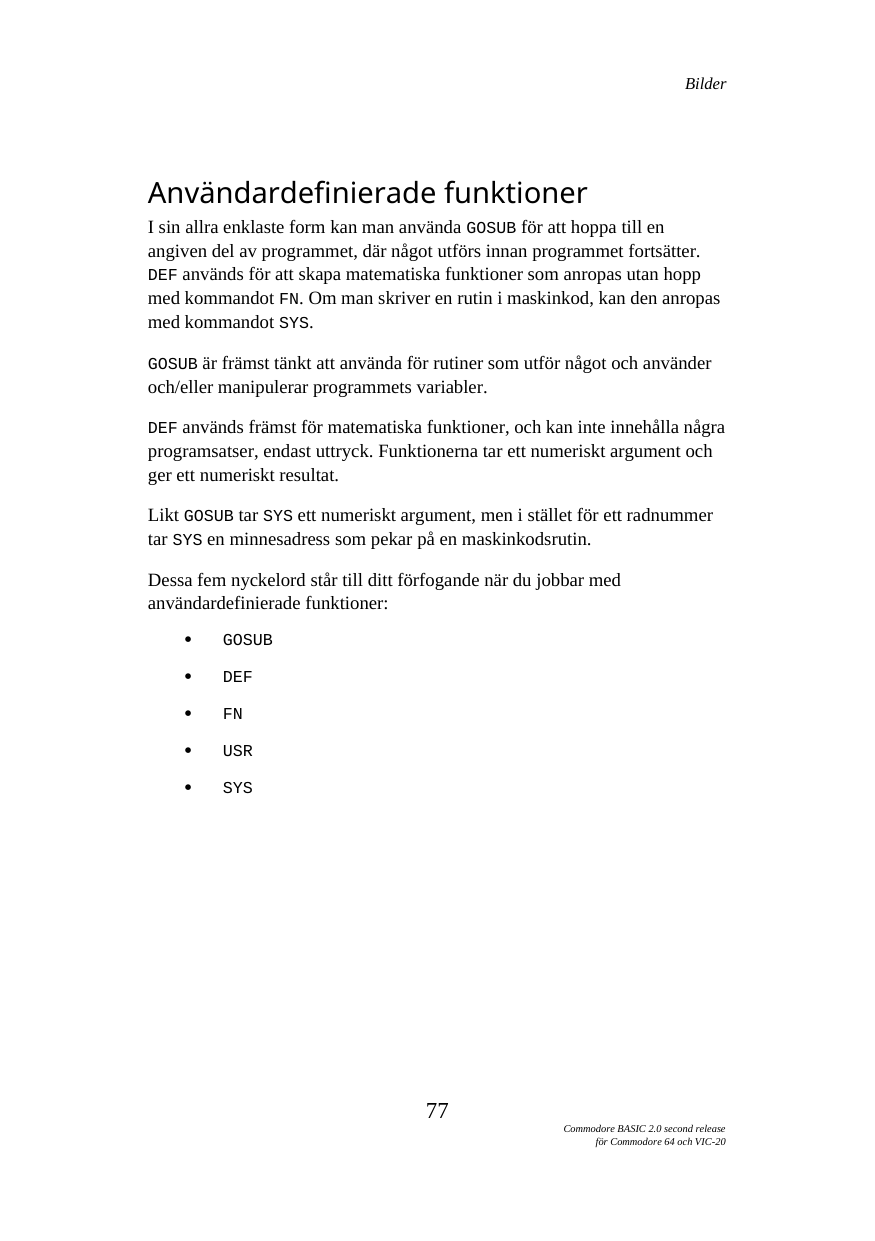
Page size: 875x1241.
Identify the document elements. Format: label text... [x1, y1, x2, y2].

list FN [185, 706, 726, 724]
list GOSUB [185, 632, 726, 651]
list USR [185, 743, 726, 762]
list DEF [185, 669, 726, 688]
subtitle Användardefinierade funktioner [148, 173, 726, 212]
text Likt GOSUB tar SYS ett numeriskt argument, men i stället för ett radnummer tar SYS en minnesadress som pekar på en maskinkodsrutin. [148, 503, 726, 550]
text Dessa fem nyckelord står till ditt förfogande när du jobbar med användardefinierade funktioner: [148, 569, 726, 613]
text DEF används främst för matematiska funktioner, och kan inte innehålla några programsatser, endast uttryck. Funktionerna tar ett numeriskt argument och ger ett numeriskt resultat. [148, 416, 726, 485]
text I sin allra enklaste form kan man använda GOSUB för att hoppa till en angiven del av programmet, där något utförs innan programmet fortsätter. DEF används för att skapa matematiska funktioner som anropas utan hopp med kommandot FN. Om man skriver en rutin i maskinkod, kan den anropas med kommandot SYS. [148, 216, 726, 334]
list SYS [185, 780, 726, 798]
text GOSUB är främst tänkt att använda för rutiner som utför något och använder och/eller manipulerar programmets variabler. [148, 352, 726, 398]
